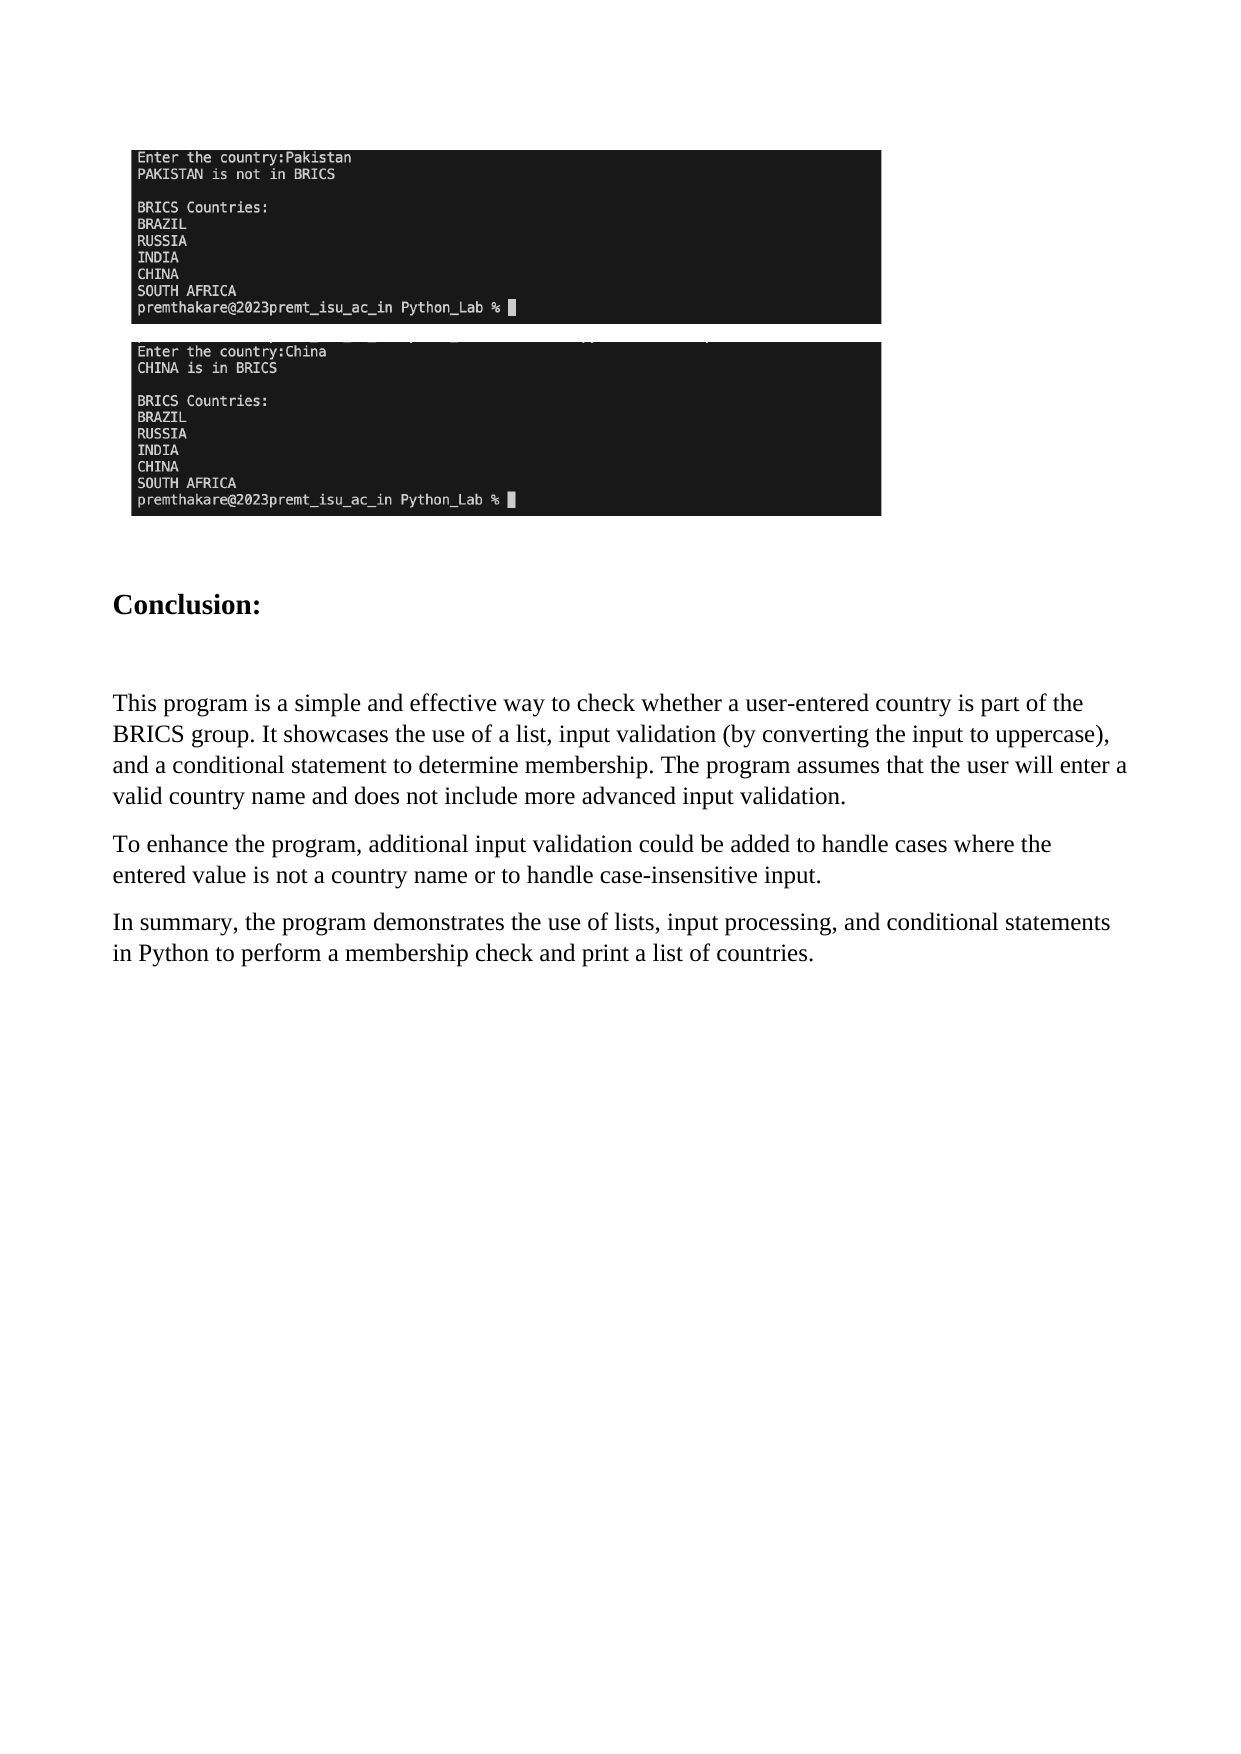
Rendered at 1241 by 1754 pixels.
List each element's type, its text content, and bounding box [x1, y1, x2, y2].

text In summary, the program demonstrates the use of lists, input processing, and conditional statements in Python to perform a membership check and print a list of countries. [112, 907, 1128, 967]
text To enhance the program, additional input validation could be added to handle cases where the entered value is not a country name or to handle case-insensitive input. [112, 829, 1128, 888]
text This program is a simple and effective way to check whether a user-entered country is part of the BRICS group. It showcases the use of a list, input validation (by converting the input to uppercase), and a conditional statement to determine membership. The program assumes that the user will enter a valid country name and does not include more advanced input validation. [112, 688, 1128, 810]
text Conclusion: [112, 587, 1128, 621]
